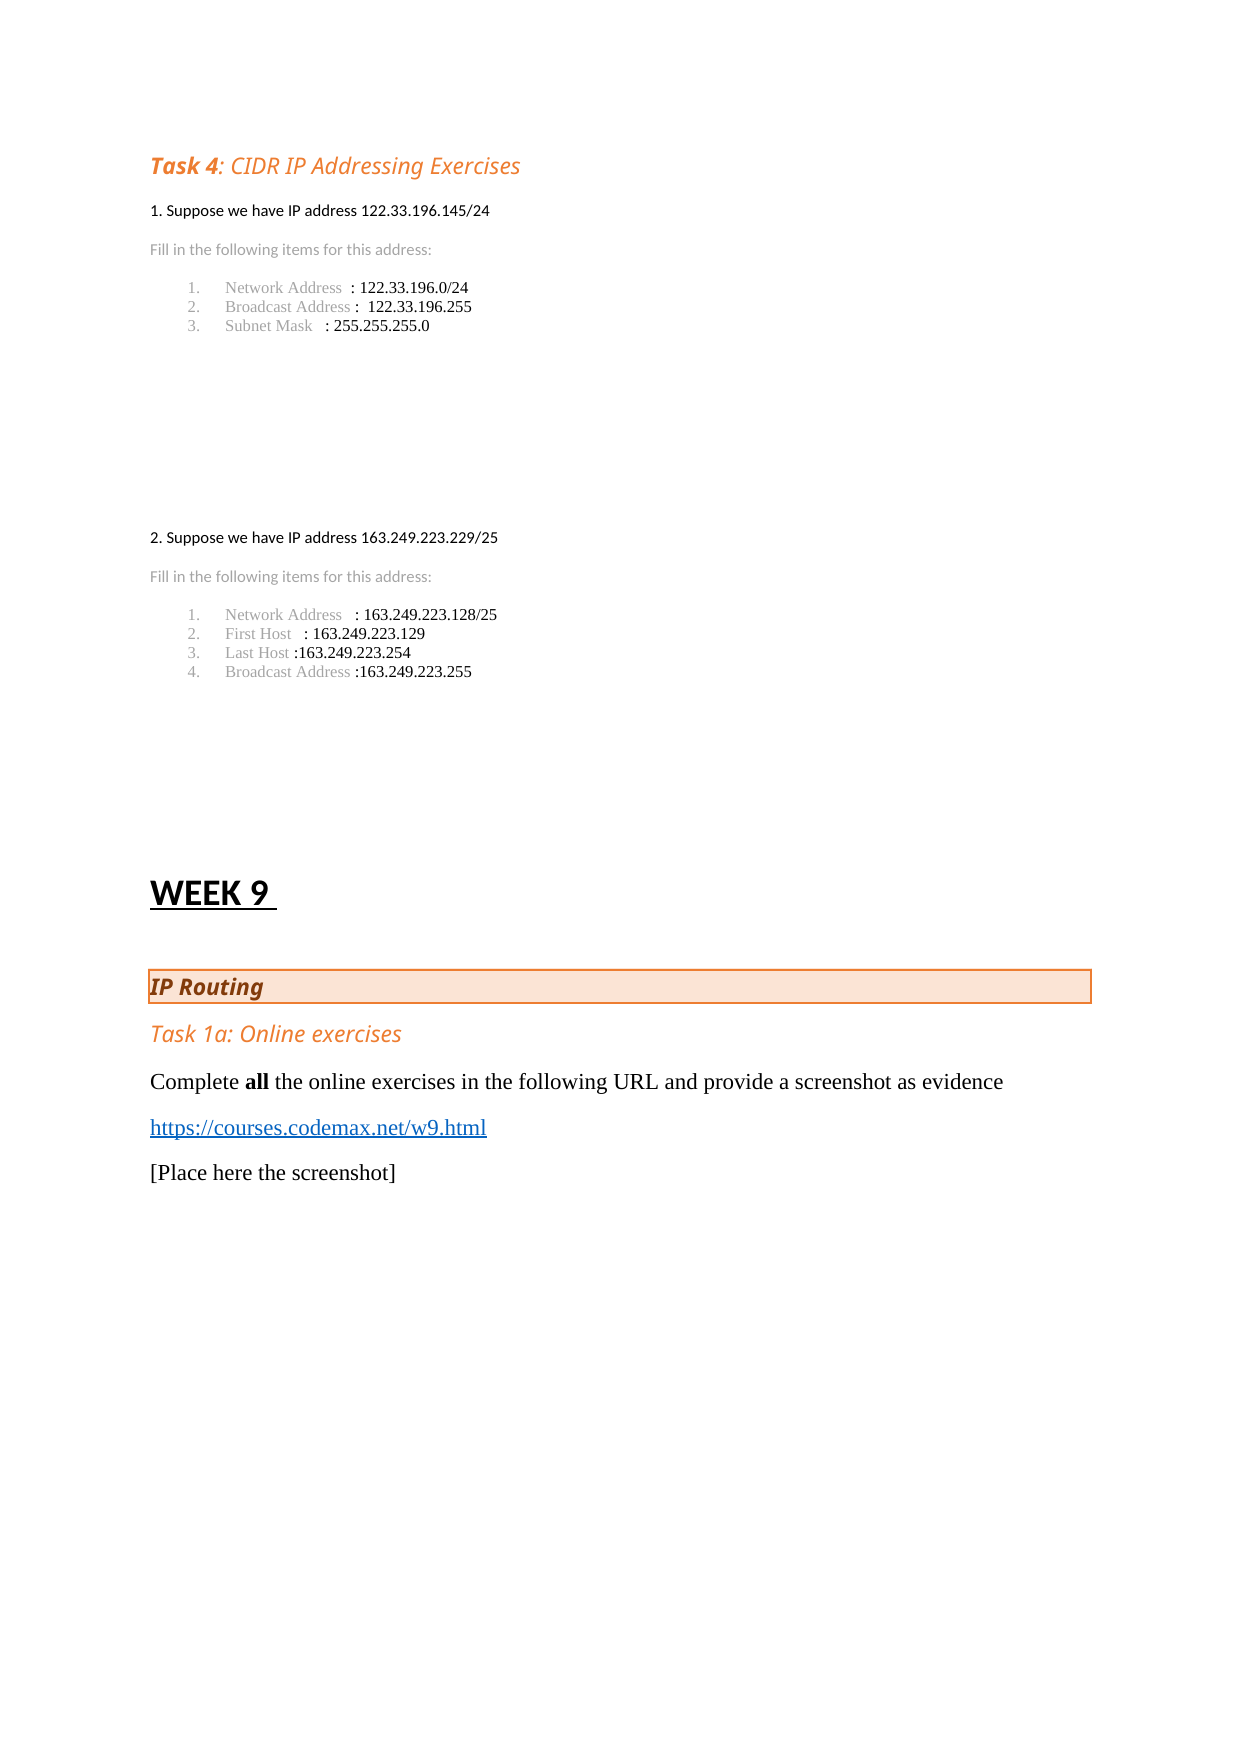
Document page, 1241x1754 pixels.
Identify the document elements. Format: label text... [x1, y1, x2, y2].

text 1. Suppose we have IP address 122.33.196.145/24 [150, 200, 1090, 221]
list Network Address : 122.33.196.0/24 [187, 277, 1090, 297]
text Task 4: CIDR IP Addressing Exercises [150, 150, 1090, 181]
list Broadcast Address :163.249.223.255 [187, 662, 1090, 681]
list Broadcast Address : 122.33.196.255 [187, 297, 1090, 316]
text Fill in the following items for this address: [150, 566, 1090, 587]
text https://courses.codemax.net/w9.html [150, 1113, 1090, 1140]
list Network Address : 163.249.223.128/25 [187, 605, 1090, 624]
text Task 1a: Online exercises [150, 1018, 1090, 1049]
text Complete all the online exercises in the following URL and provide a screenshot as evidence [150, 1068, 1090, 1095]
text Fill in the following items for this address: [150, 239, 1090, 259]
list Subnet Mask : 255.255.255.0 [187, 316, 1090, 335]
list Last Host :163.249.223.254 [187, 643, 1090, 662]
subtitle IP Routing [150, 971, 1090, 1002]
text [Place here the screenshot] [150, 1159, 1090, 1185]
text WEEK 9 [150, 869, 1090, 915]
text 2. Suppose we have IP address 163.249.223.229/25 [150, 528, 1090, 548]
list First Host : 163.249.223.129 [187, 624, 1090, 643]
